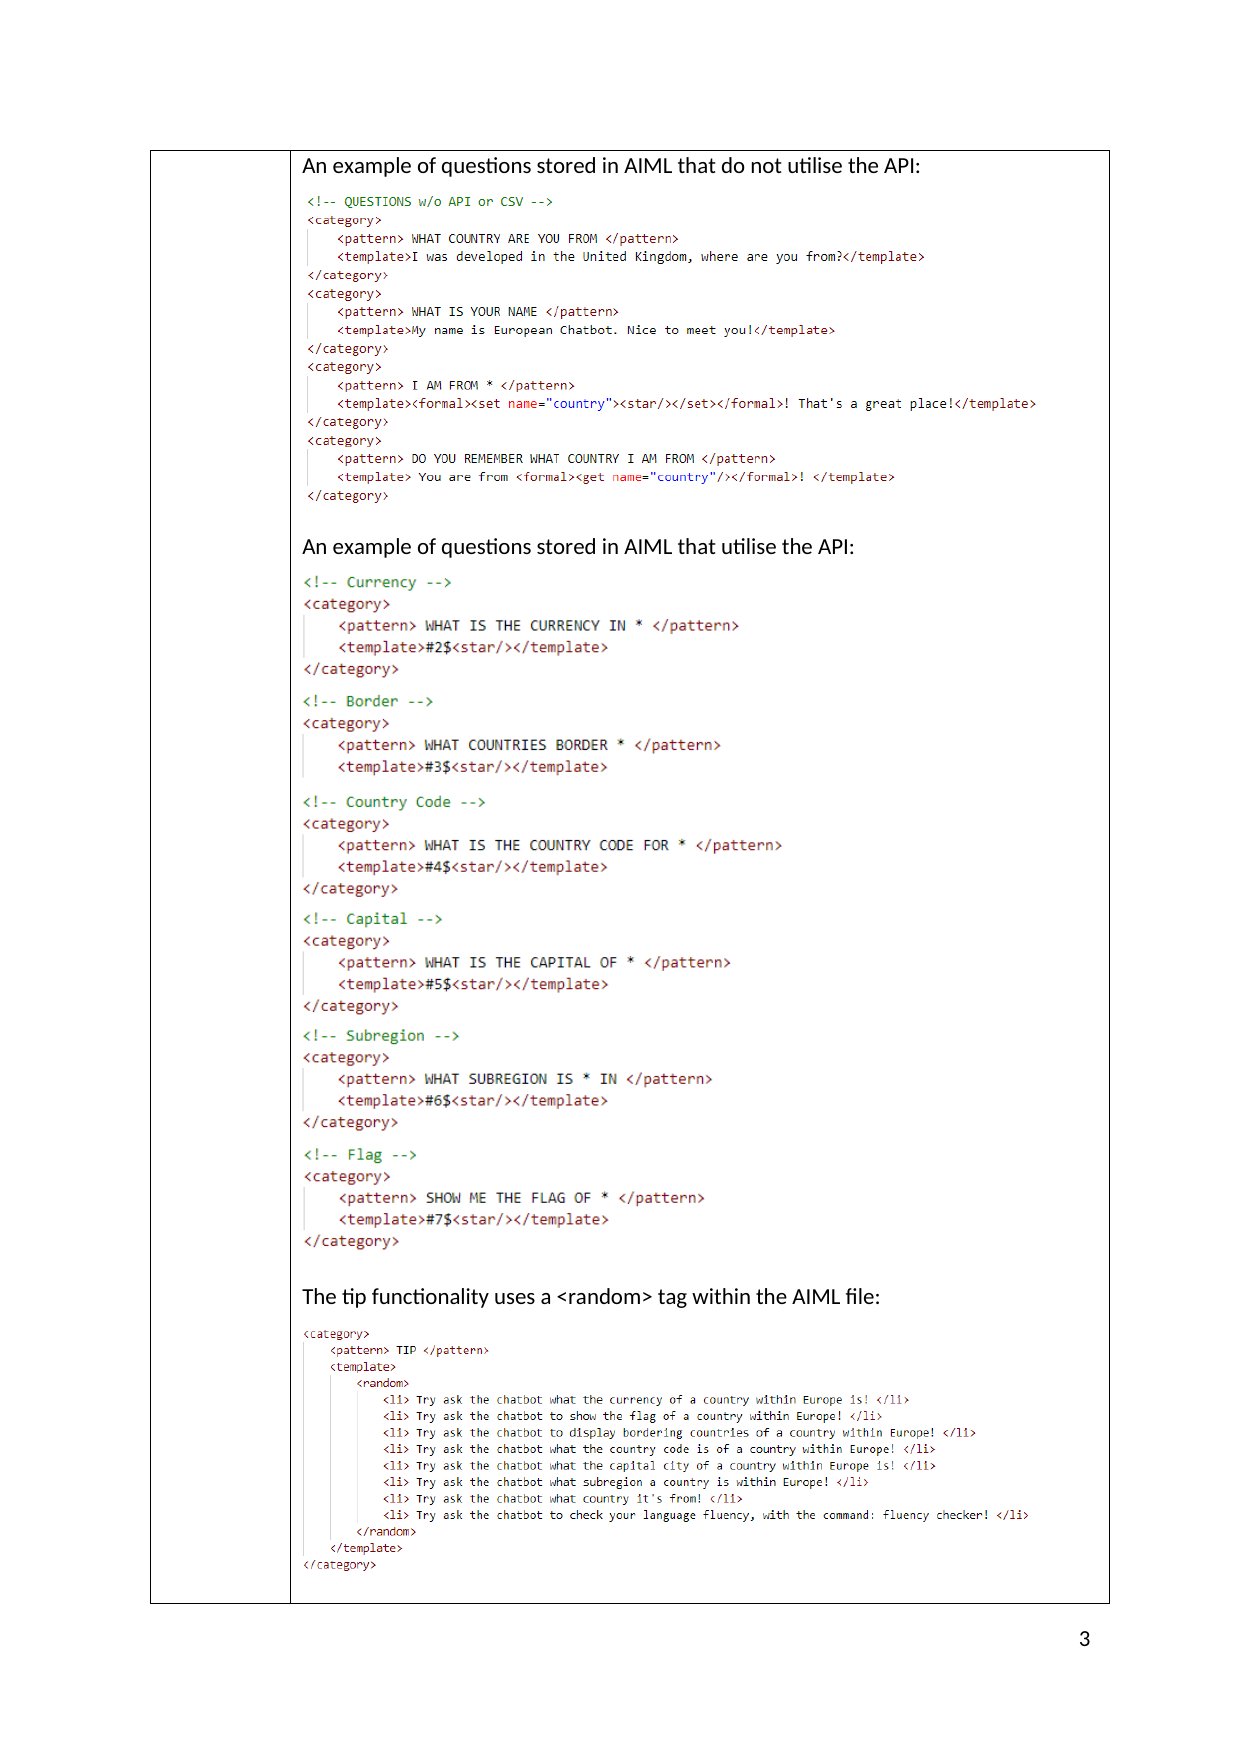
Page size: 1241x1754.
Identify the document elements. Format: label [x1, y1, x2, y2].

picture [298, 688, 731, 780]
picture [297, 908, 739, 1019]
picture [299, 1325, 1034, 1575]
table_header [291, 151, 1109, 1602]
picture [298, 1145, 713, 1254]
picture [300, 190, 1041, 504]
picture [300, 570, 744, 682]
picture [298, 1026, 719, 1134]
picture [298, 790, 790, 906]
table_header [151, 151, 290, 1602]
